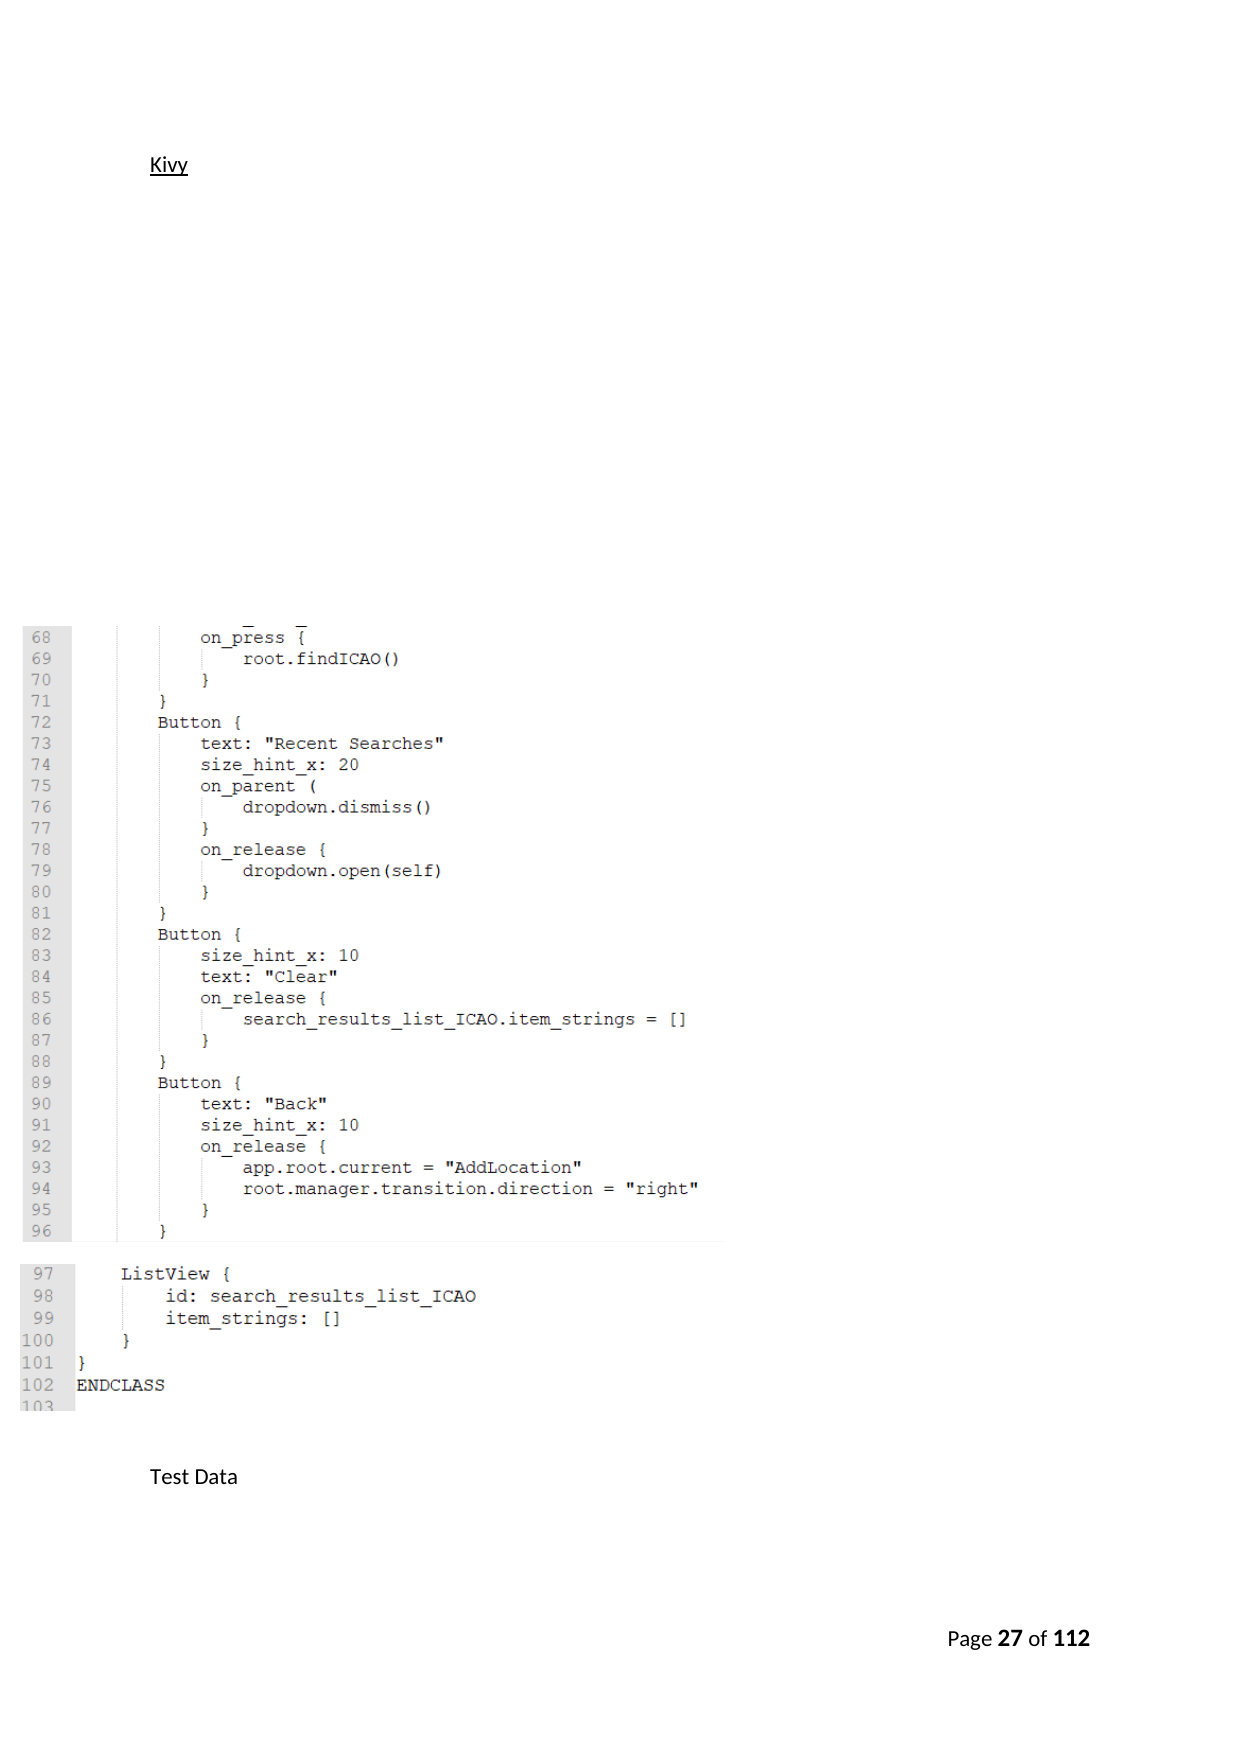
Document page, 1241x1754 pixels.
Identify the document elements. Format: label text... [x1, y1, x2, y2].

picture [20, 1264, 789, 1411]
text Kivy [150, 150, 1090, 178]
picture [22, 626, 725, 1242]
text Test Data [150, 1462, 1090, 1491]
